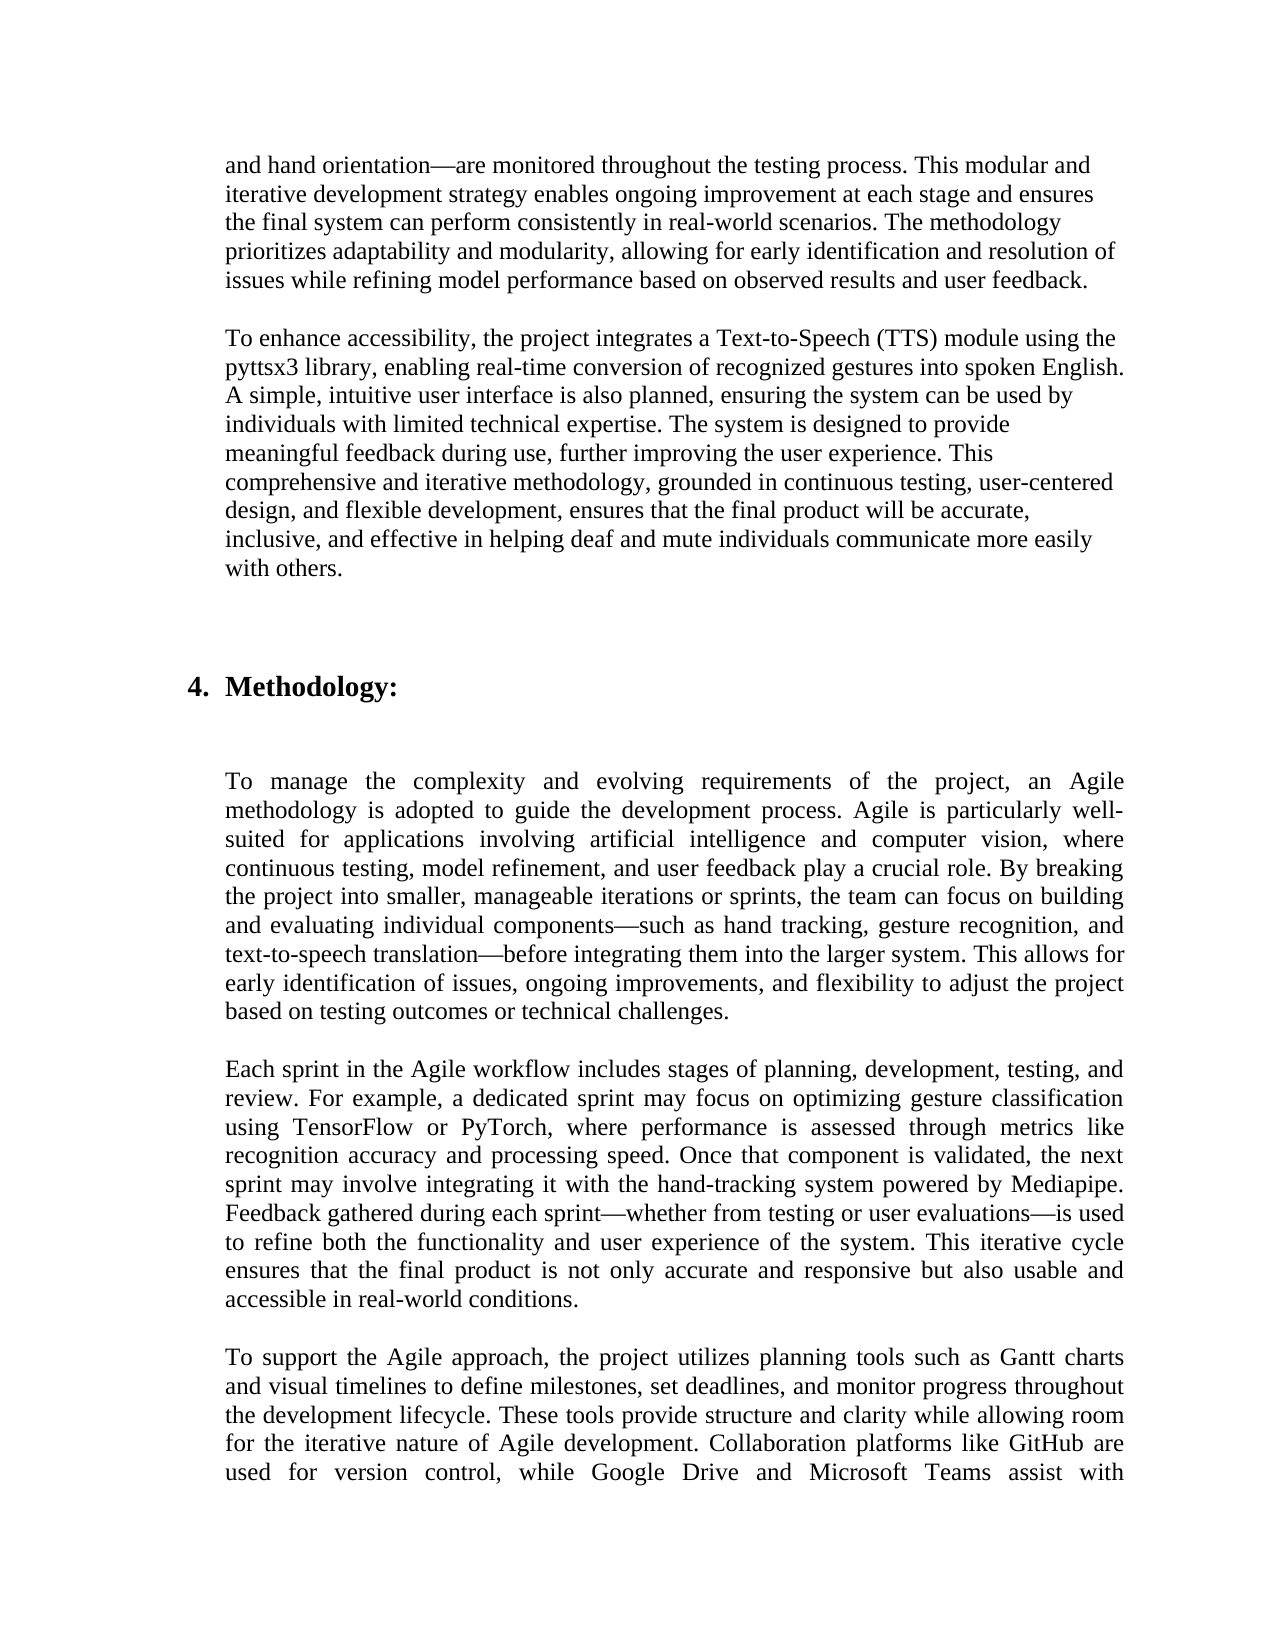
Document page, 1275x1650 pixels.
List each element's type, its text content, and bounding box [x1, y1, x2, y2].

list Methodology: [187, 669, 1111, 702]
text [225, 1342, 1125, 1486]
text To enhance accessibility, the project integrates a Text-to-Speech (TTS) module using the pyttsx3 library, enabling real-time conversion of recognized gestures into spoken English. A simple, intuitive user interface is also planned, ensuring the system can be used by individuals with limited technical expertise. The system is designed to provide meaningful feedback during use, further improving the user experience. This comprehensive and iterative methodology, grounded in continuous testing, user-centered design, and flexible development, ensures that the final product will be accurate, inclusive, and effective in helping deaf and mute individuals communicate more easily with others. [225, 323, 1125, 582]
text To manage the complexity and evolving requirements of the project, an Agile methodology is adopted to guide the development process. Agile is particularly well-suited for applications involving artificial intelligence and computer vision, where continuous testing, model refinement, and user feedback play a crucial role. By breaking the project into smaller, manageable iterations or sprints, the team can focus on building and evaluating individual components—such as hand tracking, gesture recognition, and text-to-speech translation—before integrating them into the larger system. This allows for early identification of issues, ongoing improvements, and flexibility to adjust the project based on testing outcomes or technical challenges. [225, 766, 1125, 1025]
text Each sprint in the Agile workflow includes stages of planning, development, testing, and review. For example, a dedicated sprint may focus on optimizing gesture classification using TensorFlow or PyTorch, where performance is assessed through metrics like recognition accuracy and processing speed. Once that component is validated, the next sprint may involve integrating it with the hand-tracking system powered by Mediapipe. Feedback gathered during each sprint—whether from testing or user evaluations—is used to refine both the functionality and user experience of the system. This iterative cycle ensures that the final product is not only accurate and responsive but also usable and accessible in real-world conditions. [225, 1054, 1125, 1313]
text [225, 150, 1125, 294]
